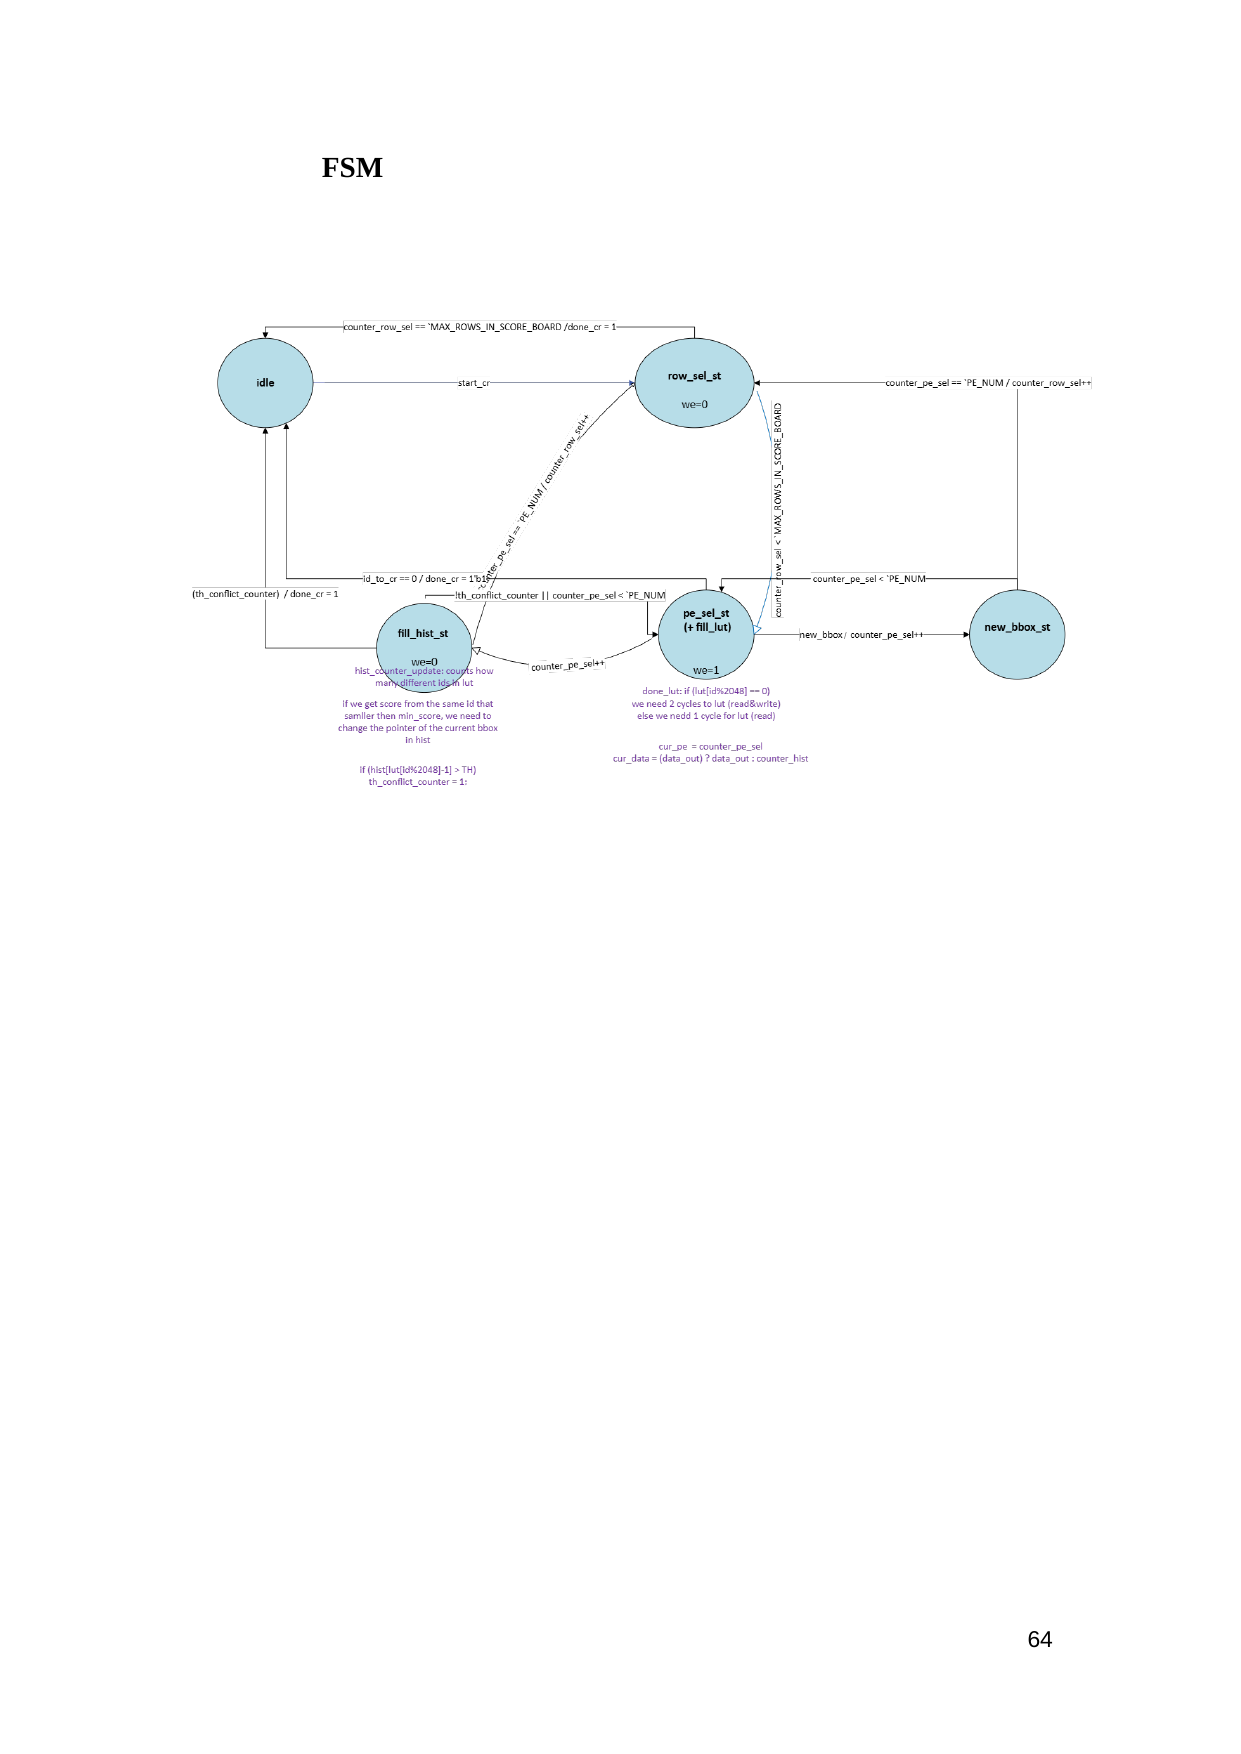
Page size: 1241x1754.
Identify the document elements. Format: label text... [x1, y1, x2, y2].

text FSM [322, 150, 1053, 183]
picture [186, 317, 1093, 793]
